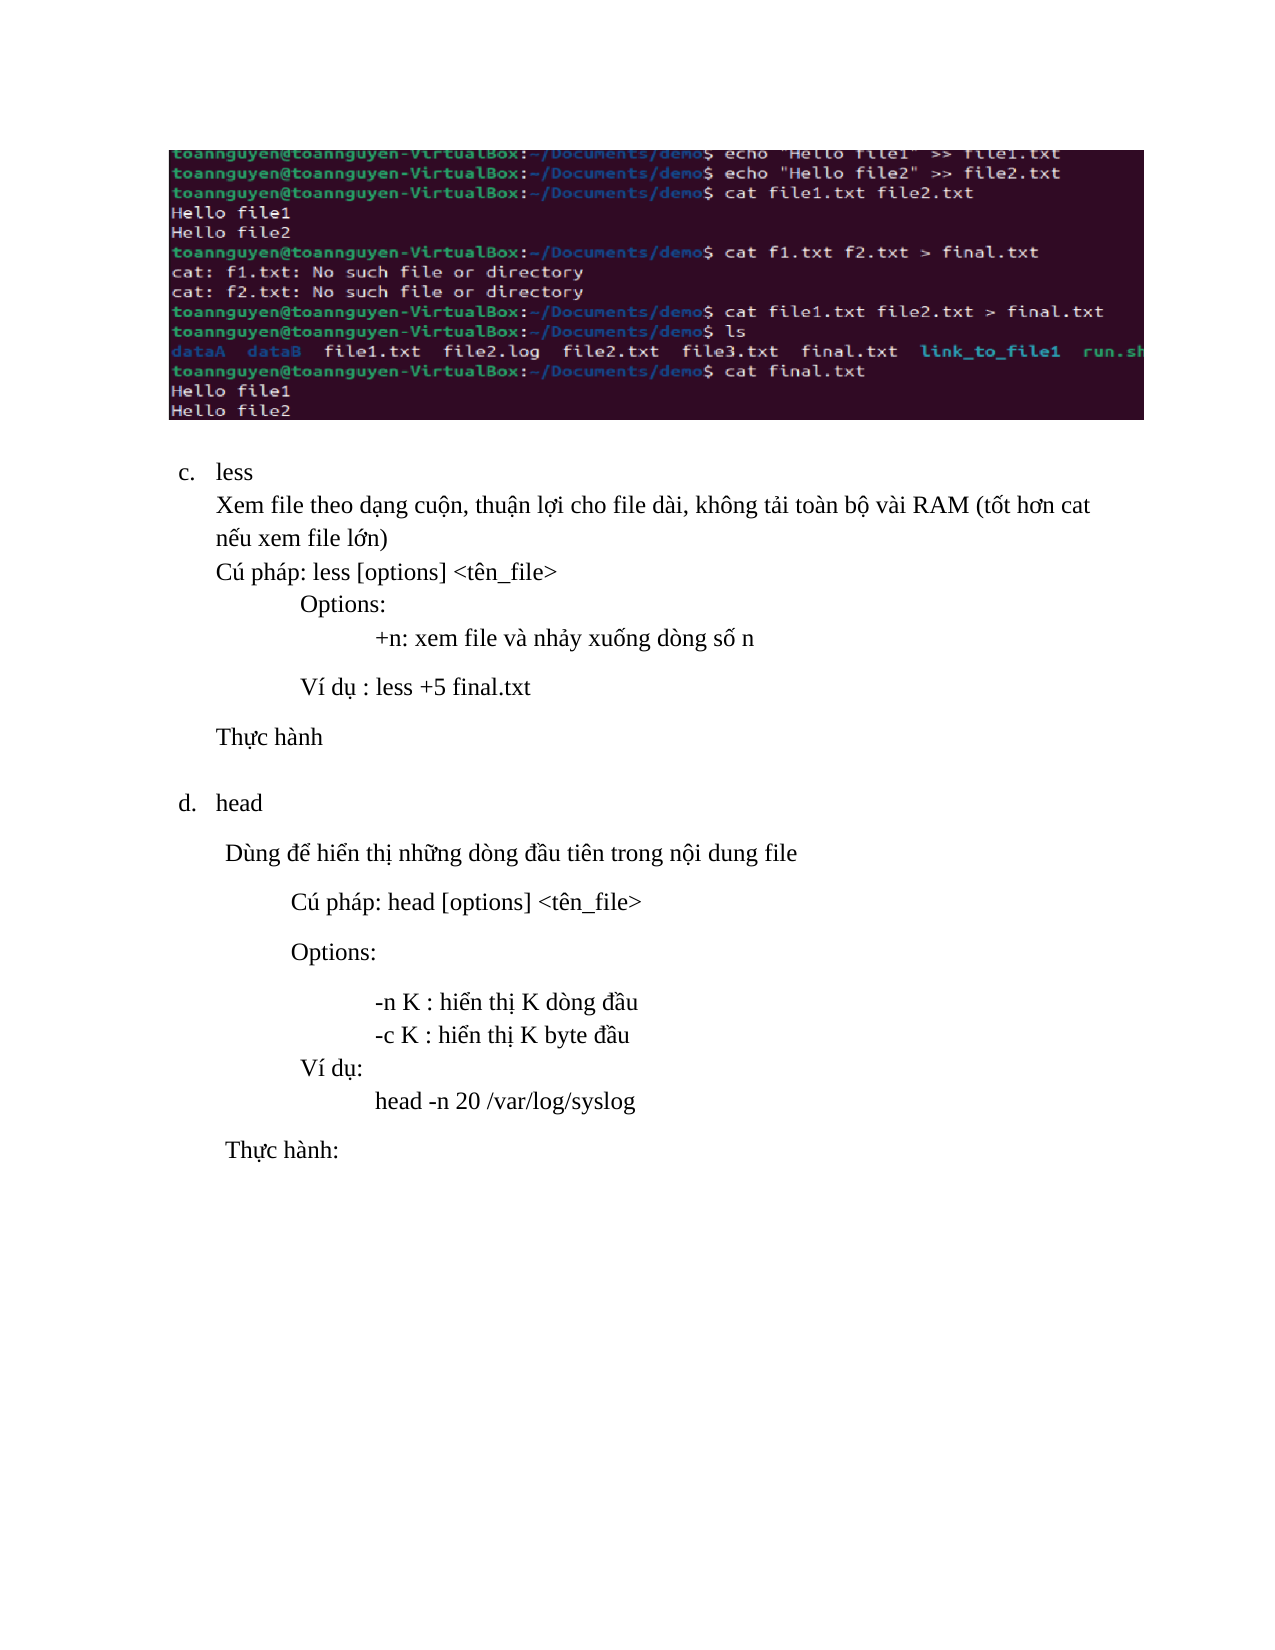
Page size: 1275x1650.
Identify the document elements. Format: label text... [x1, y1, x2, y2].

list -n K : hiển thị K dòng đầu [366, 987, 1125, 1016]
text Options: [291, 937, 1125, 966]
text Ví dụ : less +5 final.txt [150, 672, 1125, 701]
picture [168, 150, 1144, 420]
list Thực hành [216, 722, 1125, 751]
list less [178, 457, 1125, 486]
text Thực hành: [150, 1136, 1125, 1164]
list head [178, 788, 1125, 817]
text Dùng để hiển thị những dòng đầu tiên trong nội dung file [216, 838, 1125, 866]
list Xem file theo dạng cuộn, thuận lợi cho file dài, không tải toàn bộ vài RAM (tốt hơn cat nếu xem file lớn) [216, 491, 1125, 552]
list Options: [216, 589, 1125, 618]
list -c K : hiển thị K byte đầu [216, 1020, 1125, 1048]
list Cú pháp: less [options] <tên_file> [216, 557, 1125, 585]
text Cú pháp: head [options] <tên_file> [291, 887, 1125, 916]
list head -n 20 /var/log/syslog [366, 1086, 1125, 1114]
list +n: xem file và nhảy xuống dòng số n [366, 623, 1125, 651]
list Ví dụ: [216, 1053, 1125, 1082]
